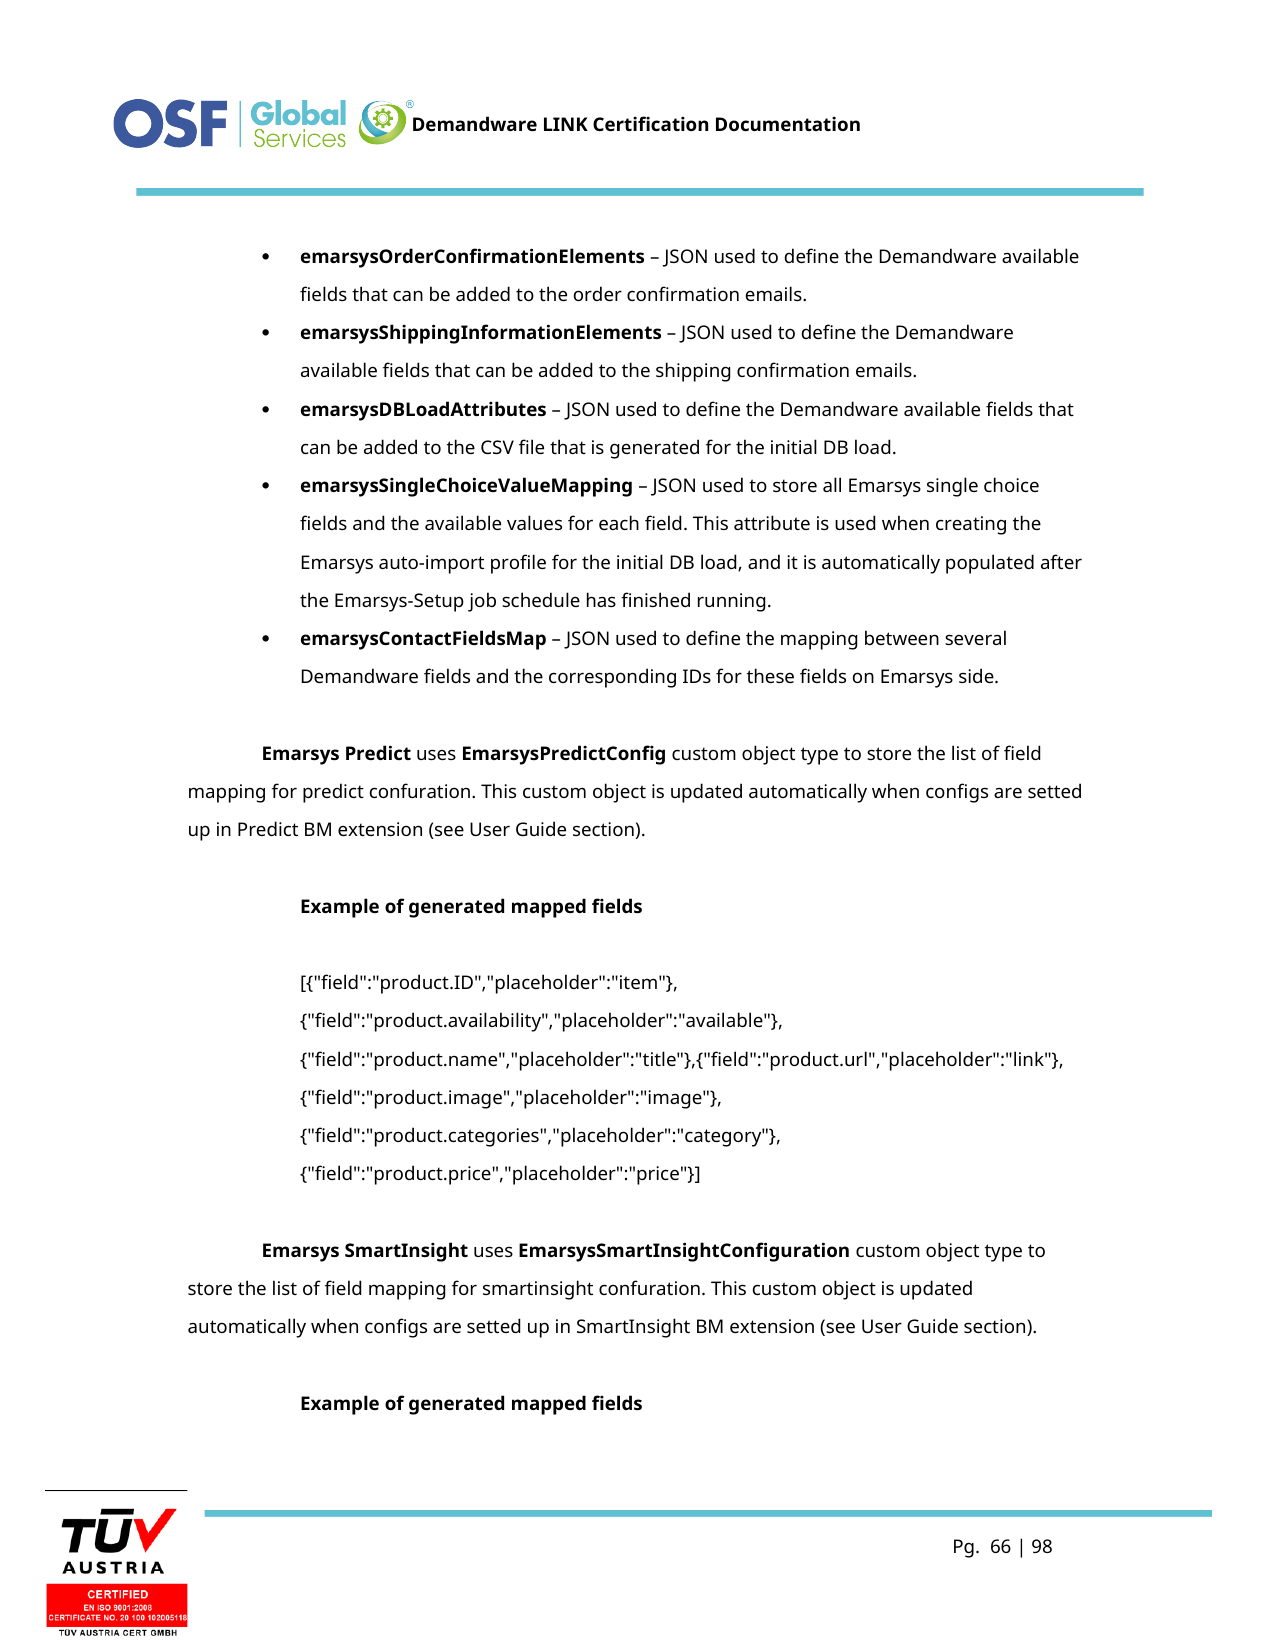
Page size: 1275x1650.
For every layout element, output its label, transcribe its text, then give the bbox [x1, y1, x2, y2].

list emarsysDBLoadAttributes – JSON used to define the Demandware available fields that can be added to the CSV file that is generated for the initial DB load. [262, 396, 1087, 460]
text [{"field":"product.ID","placeholder":"item"},{"field":"product.availability","placeholder":"available"},{"field":"product.name","placeholder":"title"},{"field":"product.url","placeholder":"link"},{"field":"product.image","placeholder":"image"},{"field":"product.categories","placeholder":"category"},{"field":"product.price","placeholder":"price"}] [300, 969, 1087, 1186]
picture [43, 1490, 187, 1634]
text Example of generated mapped fields [300, 1390, 1087, 1416]
picture [136, 188, 1144, 196]
text Emarsys Predict uses EmarsysPredictConfig custom object type to store the list of field mapping for predict confuration. This custom object is updated automatically when configs are setted up in Predict BM extension (see User Guide section). [187, 740, 1087, 842]
picture [204, 1510, 1212, 1517]
text Emarsys SmartInsight uses EmarsysSmartInsightConfiguration custom object type to store the list of field mapping for smartinsight confuration. This custom object is updated automatically when configs are setted up in SmartInsight BM extension (see User Guide section). [187, 1237, 1087, 1339]
list emarsysSingleChoiceValueMapping – JSON used to store all Emarsys single choice fields and the available values for each field. This attribute is used when creating the Emarsys auto-import profile for the initial DB load, and it is automatically populated after the Emarsys-Setup job schedule has finished running. [262, 472, 1087, 613]
list emarsysOrderConfirmationElements – JSON used to define the Demandware available fields that can be added to the order confirmation emails. [262, 243, 1087, 307]
list emarsysShippingInformationElements – JSON used to define the Demandware available fields that can be added to the shipping confirmation emails. [262, 319, 1087, 383]
list emarsysContactFieldsMap – JSON used to define the mapping between several Demandware fields and the corresponding IDs for these fields on Emarsys side. [262, 625, 1087, 689]
text Example of generated mapped fields [300, 893, 1087, 918]
picture [113, 99, 414, 148]
